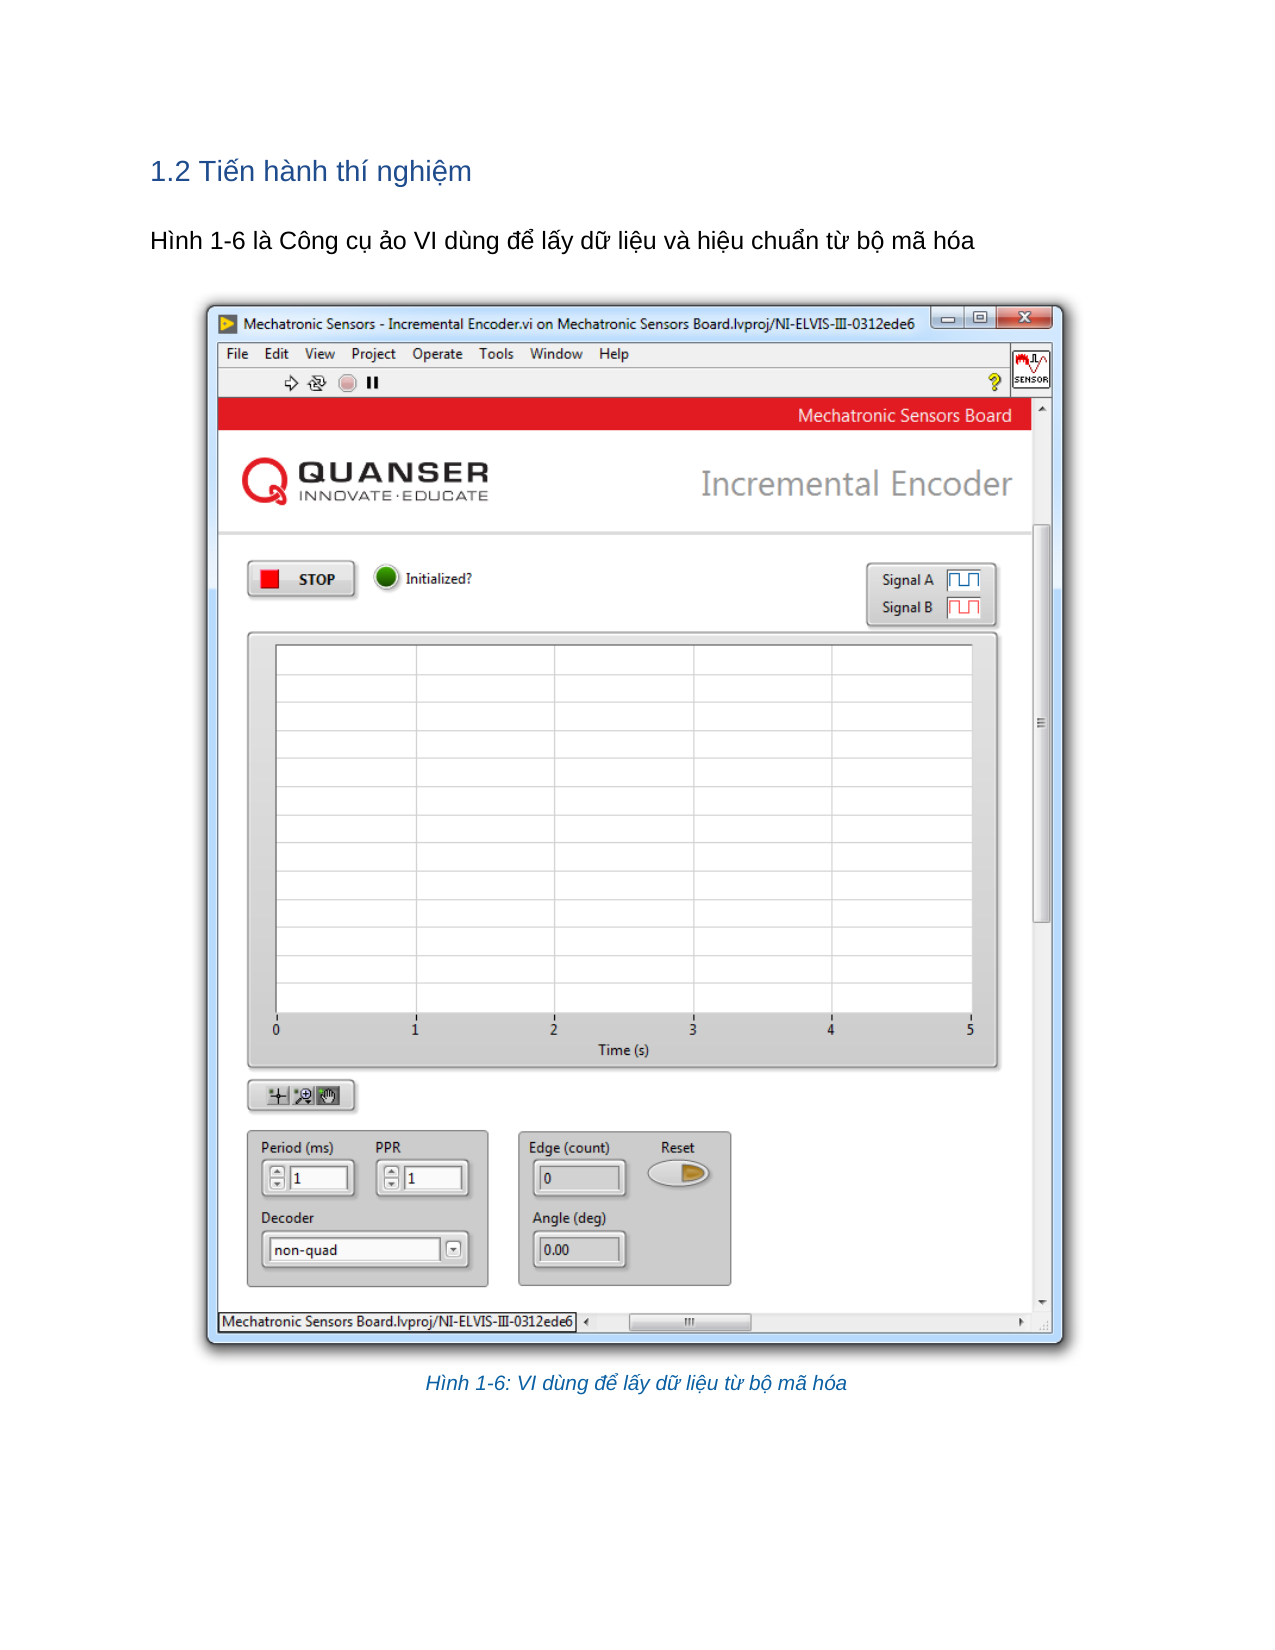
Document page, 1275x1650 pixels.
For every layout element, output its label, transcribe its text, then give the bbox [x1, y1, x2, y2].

picture [191, 291, 1084, 1367]
text Hình 1-6: VI dùng để lấy dữ liệu từ bộ mã hóa [150, 1371, 1125, 1394]
subtitle 1.2 Tiến hành thí nghiệm [150, 154, 1125, 188]
text Hình 1-6 là Công cụ ảo VI dùng để lấy dữ liệu và hiệu chuẩn từ bộ mã hóa [150, 226, 1125, 254]
